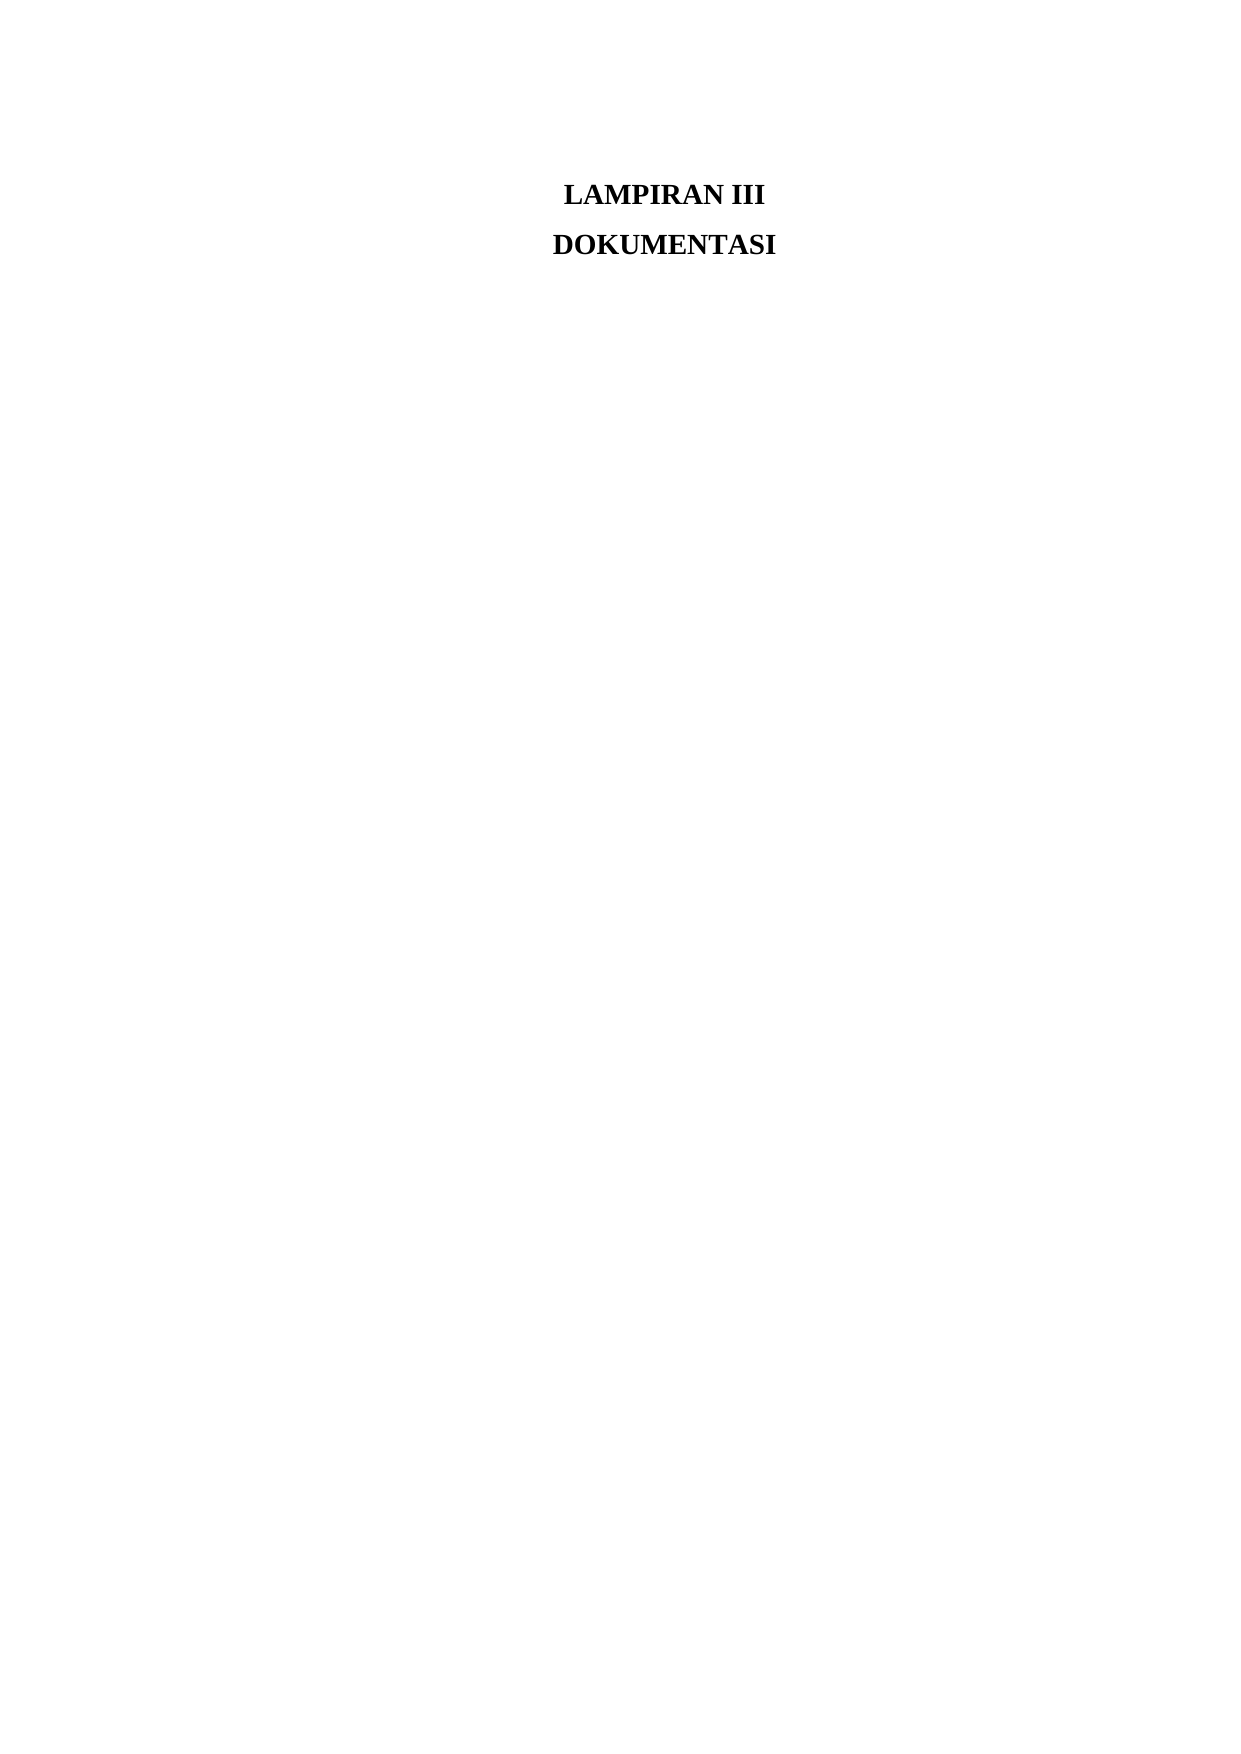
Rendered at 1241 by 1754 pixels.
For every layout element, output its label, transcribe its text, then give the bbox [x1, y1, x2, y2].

list Dokumentasi [177, 227, 1092, 261]
list LAMPIRAN III [177, 177, 1092, 211]
